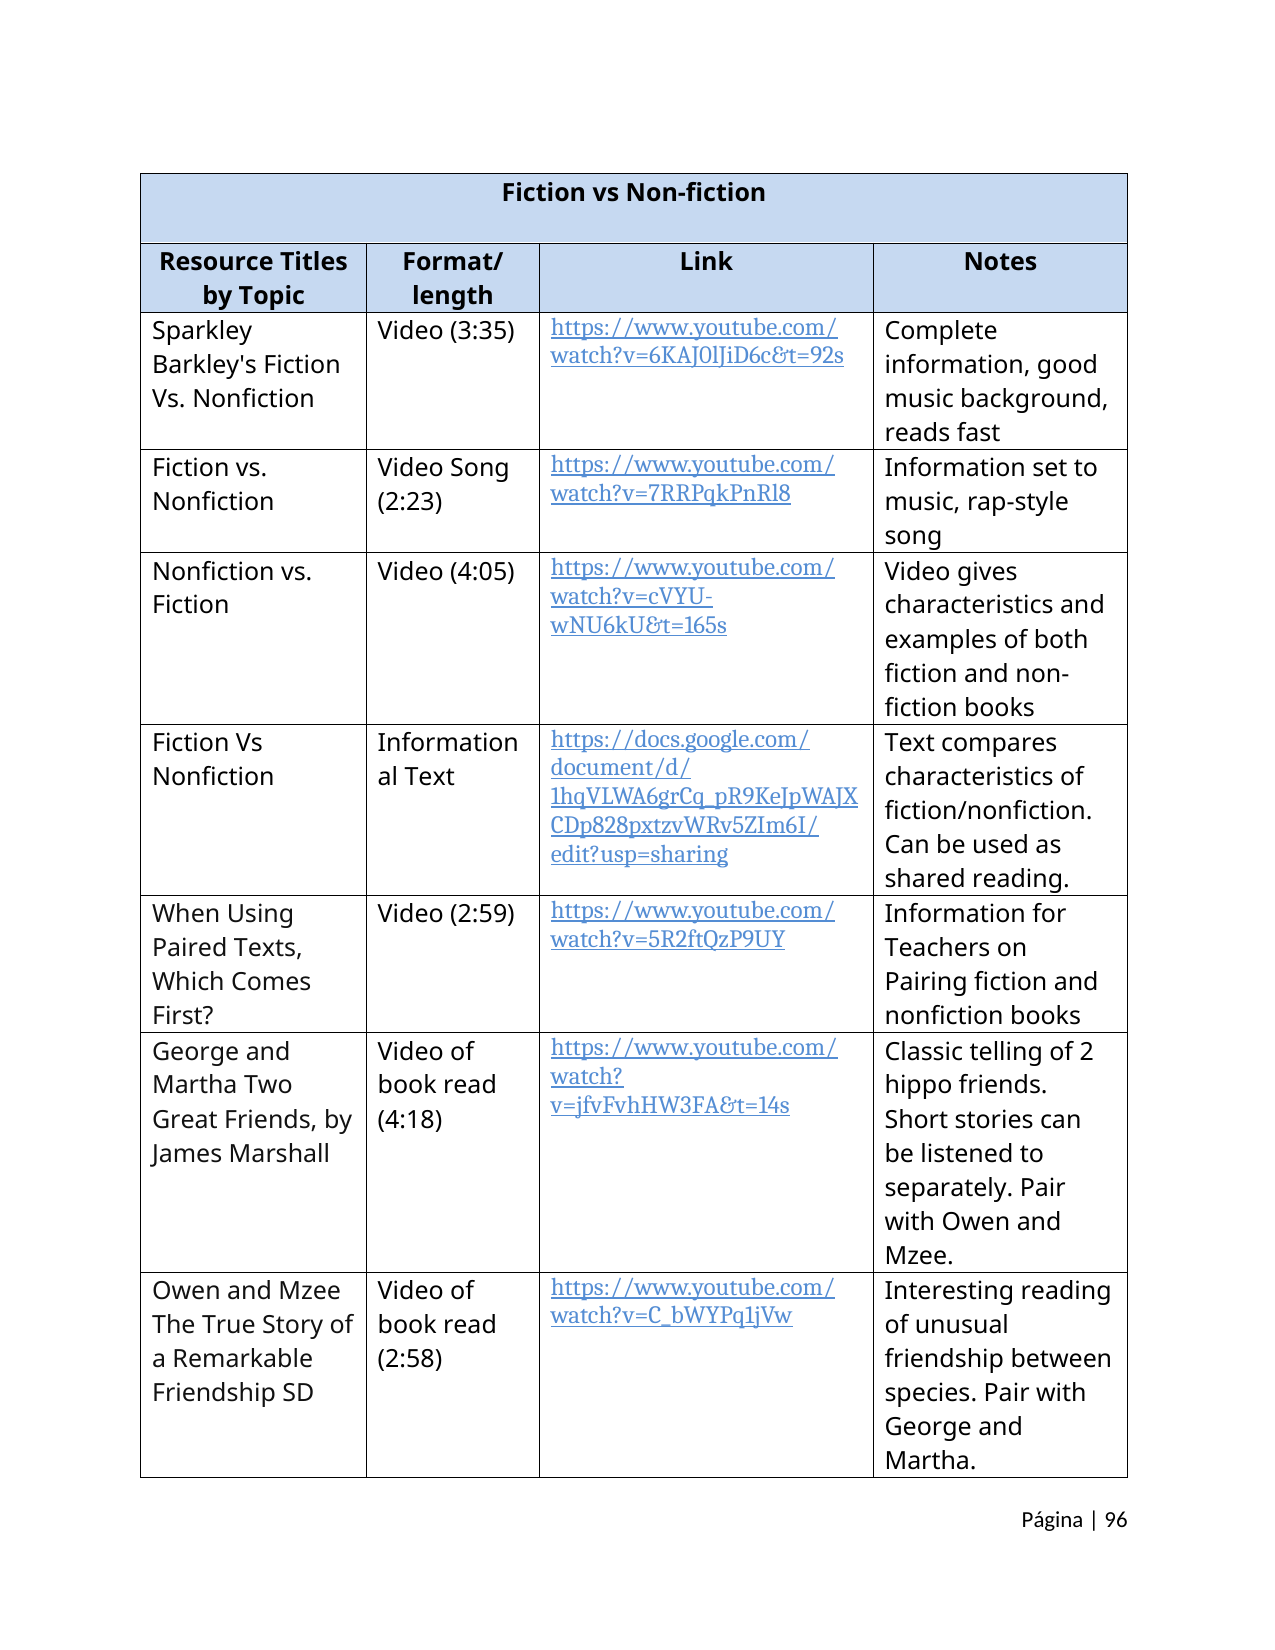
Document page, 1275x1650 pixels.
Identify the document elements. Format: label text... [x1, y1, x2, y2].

table_cell Format/length [367, 244, 539, 312]
table_cell Sparkley Barkley's Fiction Vs. Nonfiction [141, 313, 366, 449]
table_cell Video gives characteristics and examples of both fiction and non-fiction books [874, 553, 1127, 723]
table_cell Video of book read (2:58) [367, 1273, 539, 1477]
table_cell Owen and Mzee The True Story of a Remarkable Friendship SD [141, 1273, 366, 1477]
table_cell Text compares characteristics of fiction/nonfiction. Can be used as shared reading. [874, 725, 1127, 895]
table_cell Link [540, 244, 873, 312]
table_cell Interesting reading of unusual friendship between species. Pair with George and Martha. [874, 1273, 1127, 1477]
table_cell https://www.youtube.com/watch?v=7RRPqkPnRl8 [540, 450, 873, 552]
table_cell George and Martha Two Great Friends, by James Marshall [141, 1033, 366, 1272]
table_cell Fiction Vs Nonfiction [141, 725, 366, 895]
table_cell Video of book read (4:18) [367, 1033, 539, 1272]
table_cell https://docs.google.com/document/d/1hqVLWA6grCq_pR9KeJpWAJXCDp828pxtzvWRv5ZIm6I/edit?usp=sharing [540, 725, 873, 895]
table_cell Video Song (2:23) [367, 450, 539, 552]
table_cell Video (2:59) [367, 896, 539, 1032]
table_cell Notes [874, 244, 1127, 312]
table_cell Video (4:05) [367, 553, 539, 723]
table_cell https://www.youtube.com/watch?v=jfvFvhHW3FA&t=14s [540, 1033, 873, 1272]
table_cell https://www.youtube.com/watch?v=C_bWYPq1jVw [540, 1273, 873, 1477]
table_cell https://www.youtube.com/watch?v=cVYU-wNU6kU&t=165s [540, 553, 873, 723]
table_cell Video (3:35) [367, 313, 539, 449]
table_cell Information for Teachers on Pairing fiction and nonfiction books [874, 896, 1127, 1032]
table_cell Fiction vs. Nonfiction [141, 450, 366, 552]
table_cell Complete information, good music background, reads fast [874, 313, 1127, 449]
table_cell Nonfiction vs. Fiction [141, 553, 366, 723]
table_cell Classic telling of 2 hippo friends. Short stories can be listened to separately. Pair with Owen and Mzee. [874, 1033, 1127, 1272]
table_cell https://www.youtube.com/watch?v=6KAJ0lJiD6c&t=92s [540, 313, 873, 449]
table_header Fiction vs Non-fiction [141, 174, 1127, 242]
table_cell Informational Text [367, 725, 539, 895]
table_cell When Using Paired Texts, Which Comes First? [141, 896, 366, 1032]
table_cell https://www.youtube.com/watch?v=5R2ftQzP9UY [540, 896, 873, 1032]
table_cell Information set to music, rap-style song [874, 450, 1127, 552]
table_cell Resource Titles by Topic [141, 244, 366, 312]
